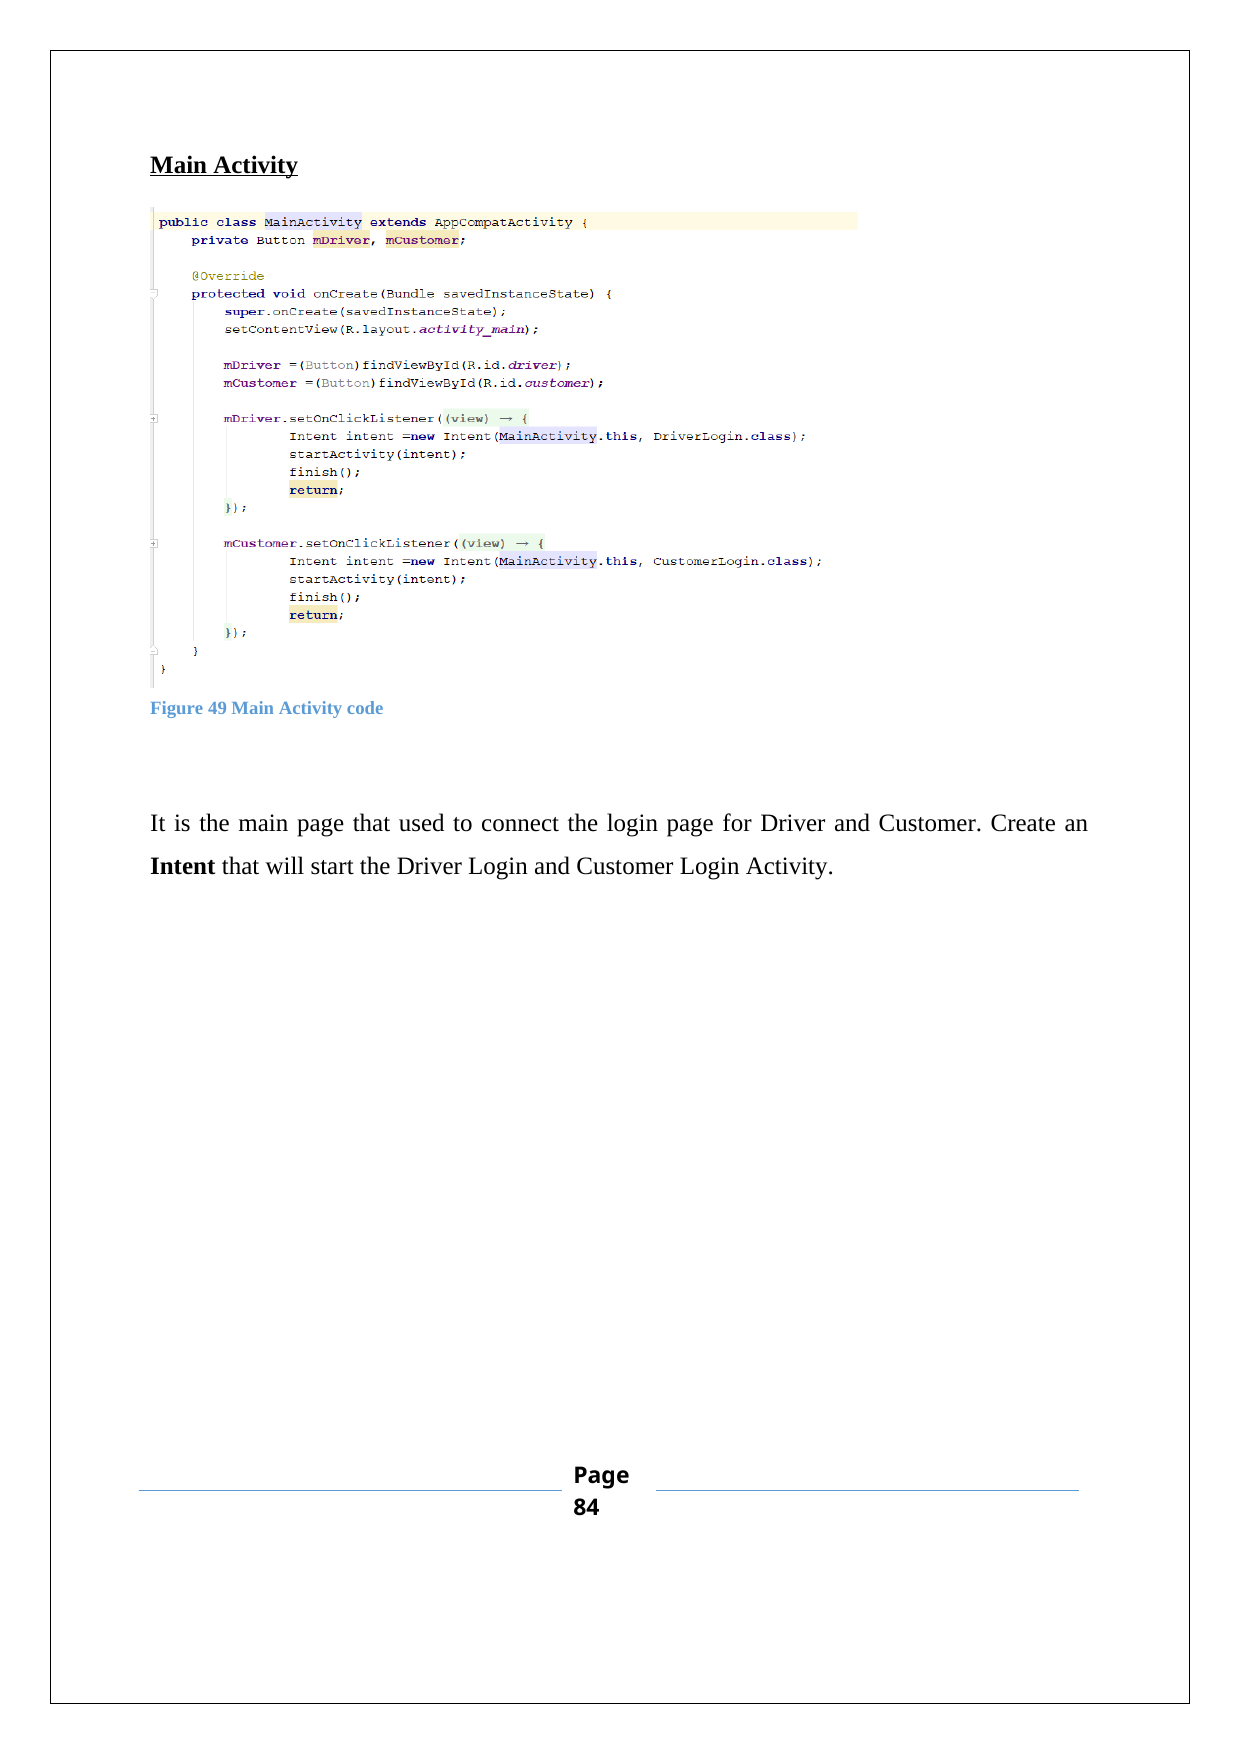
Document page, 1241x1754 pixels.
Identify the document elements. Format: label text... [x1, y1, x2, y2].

text It is the main page that used to connect the login page for Driver and Customer. Create an Intent that will start the Driver Login and Customer Login Activity. [150, 808, 1090, 879]
text Main Activity [150, 150, 1090, 179]
picture [150, 207, 858, 688]
